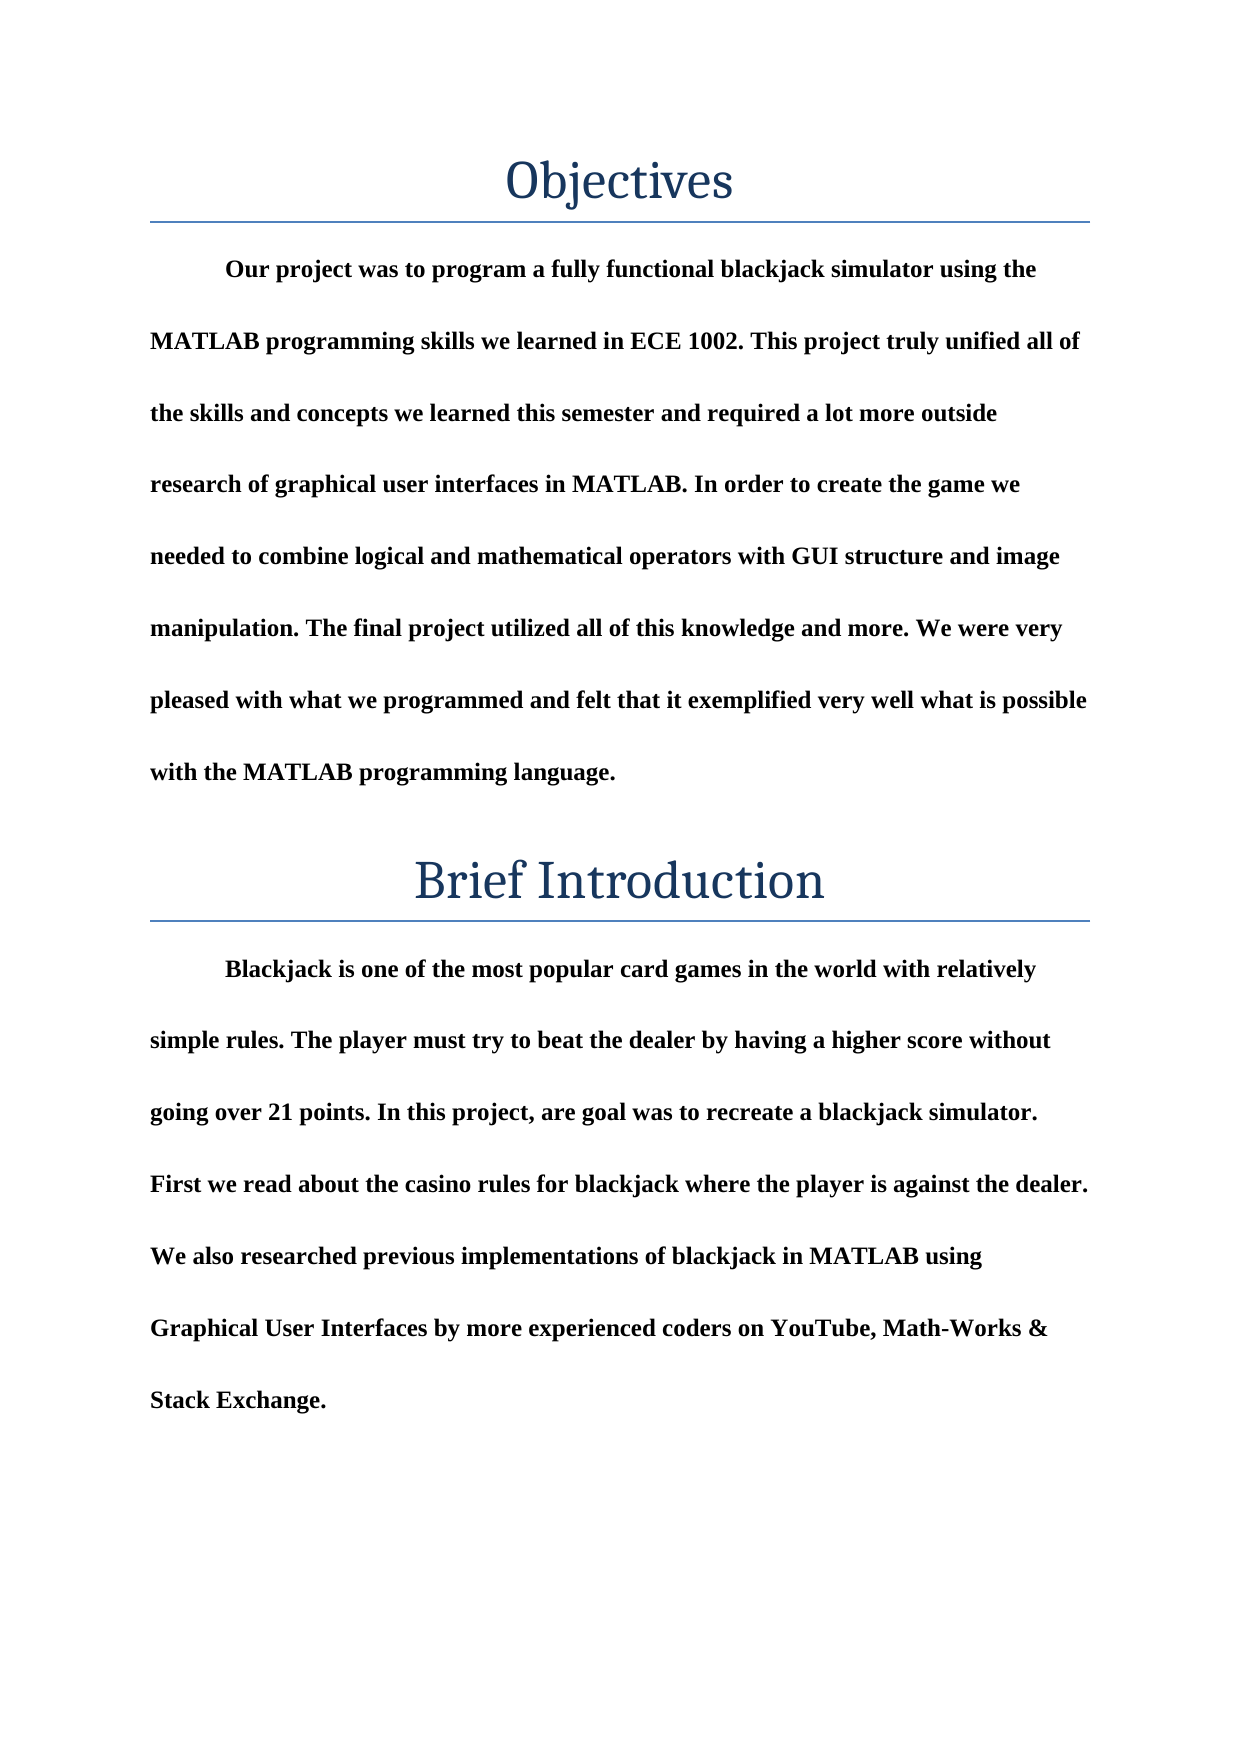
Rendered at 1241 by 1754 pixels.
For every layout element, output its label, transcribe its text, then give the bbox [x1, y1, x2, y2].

text Our project was to program a fully functional blackjack simulator using the MATLAB programming skills we learned in ECE 1002. This project truly unified all of the skills and concepts we learned this semester and required a lot more outside research of graphical user interfaces in MATLAB. In order to create the game we needed to combine logical and mathematical operators with GUI structure and image manipulation. The final project utilized all of this knowledge and more. We were very pleased with what we programmed and felt that it exemplified very well what is possible with the MATLAB programming language. [150, 254, 1090, 786]
title Objectives [150, 150, 1090, 221]
title Brief Introduction [150, 850, 1090, 920]
text Blackjack is one of the most popular card games in the world with relatively simple rules. The player must try to beat the dealer by having a higher score without going over 21 points. In this project, are goal was to recreate a blackjack simulator. First we read about the casino rules for blackjack where the player is against the dealer. We also researched previous implementations of blackjack in MATLAB using Graphical User Interfaces by more experienced coders on YouTube, Math-Works & Stack Exchange. [150, 954, 1090, 1414]
